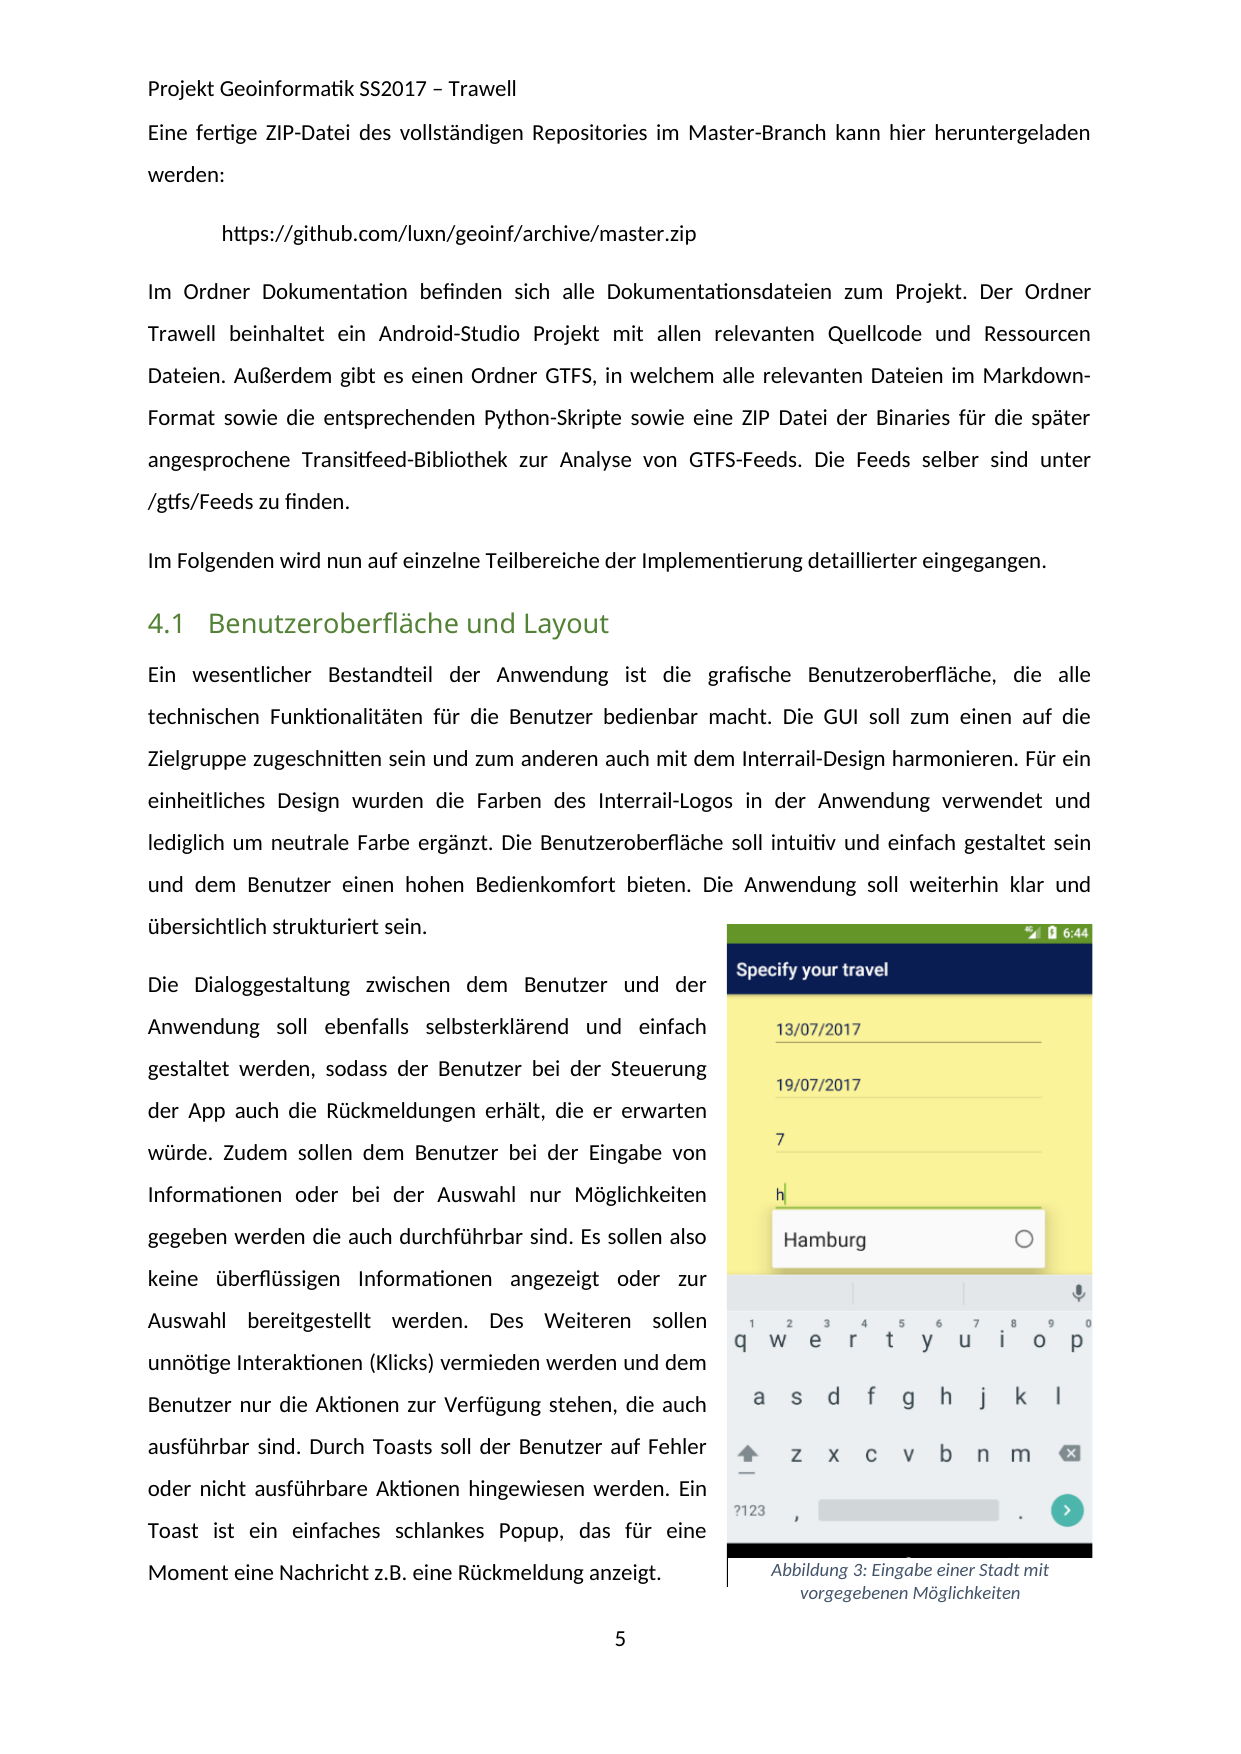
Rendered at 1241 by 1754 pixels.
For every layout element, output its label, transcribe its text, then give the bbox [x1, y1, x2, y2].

text Eine fertige ZIP-Datei des vollständigen Repositories im Master-Branch kann hier heruntergeladen werden: [148, 118, 1093, 188]
text Im Folgenden wird nun auf einzelne Teilbereiche der Implementierung detaillierter eingegangen. [148, 546, 1093, 574]
subtitle Benutzeroberfläche und Layout [148, 604, 1093, 641]
text https://github.com/luxn/geoinf/archive/master.zip [148, 219, 1093, 247]
text Ein wesentlicher Bestandteil der Anwendung ist die grafische Benutzeroberfläche, die alle technischen Funktionalitäten für die Benutzer bedienbar macht. Die GUI soll zum einen auf die Zielgruppe zugeschnitten sein und zum anderen auch mit dem Interrail-Design harmonieren. Für ein einheitliches Design wurden die Farben des Interrail-Logos in der Anwendung verwendet und lediglich um neutrale Farbe ergänzt. Die Benutzeroberfläche soll intuitiv und einfach gestaltet sein und dem Benutzer einen hohen Bedienkomfort bieten. Die Anwendung soll weiterhin klar und übersichtlich strukturiert sein. [148, 660, 1093, 940]
text Die Dialoggestaltung zwischen dem Benutzer und der Anwendung soll ebenfalls selbsterklärend und einfach gestaltet werden, sodass der Benutzer bei der Steuerung der App auch die Rückmeldungen erhält, die er erwarten würde. Zudem sollen dem Benutzer bei der Eingabe von Informationen oder bei der Auswahl nur Möglichkeiten gegeben werden die auch durchführbar sind. Es sollen also keine überflüssigen Informationen angezeigt oder zur Auswahl bereitgestellt werden. Des Weiteren sollen unnötige Interaktionen (Klicks) vermieden werden und dem Benutzer nur die Aktionen zur Verfügung stehen, die auch ausführbar sind. Durch Toasts soll der Benutzer auf Fehler oder nicht ausführbare Aktionen hingewiesen werden. Ein Toast ist ein einfaches schlankes Popup, das für eine Moment eine Nachricht z.B. eine Rückmeldung anzeigt. [148, 970, 726, 1586]
picture [726, 924, 1093, 1587]
text Im Ordner Dokumentation befinden sich alle Dokumentationsdateien zum Projekt. Der Ordner Trawell beinhaltet ein Android-Studio Projekt mit allen relevanten Quellcode und Ressourcen Dateien. Außerdem gibt es einen Ordner GTFS, in welchem alle relevanten Dateien im Markdown-Format sowie die entsprechenden Python-Skripte sowie eine ZIP Datei der Binaries für die später angesprochene Transitfeed-Bibliothek zur Analyse von GTFS-Feeds. Die Feeds selber sind unter /gtfs/Feeds zu finden. [148, 277, 1093, 515]
